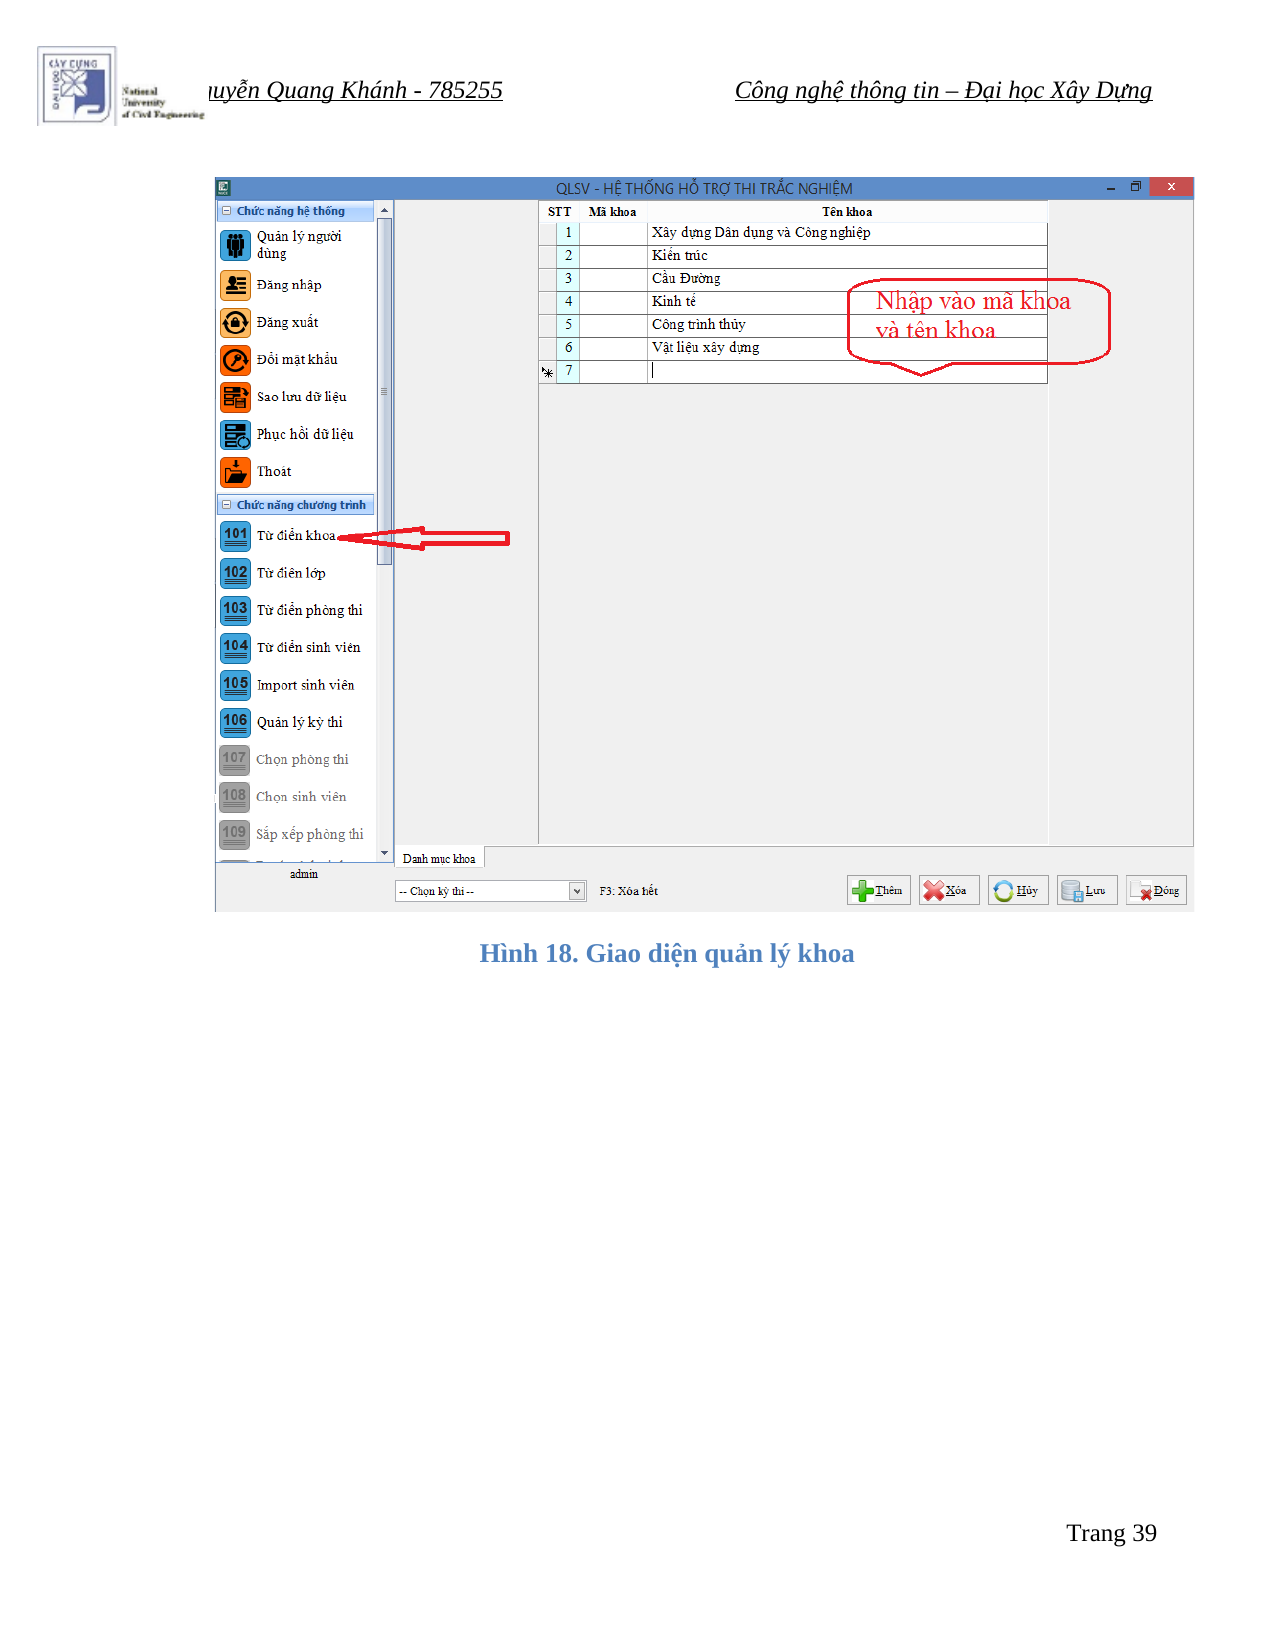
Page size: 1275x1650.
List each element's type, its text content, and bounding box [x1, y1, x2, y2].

text Hình 18. Giao diện quản lý khoa [177, 937, 1157, 968]
picture [37, 46, 209, 125]
picture [214, 177, 1195, 912]
